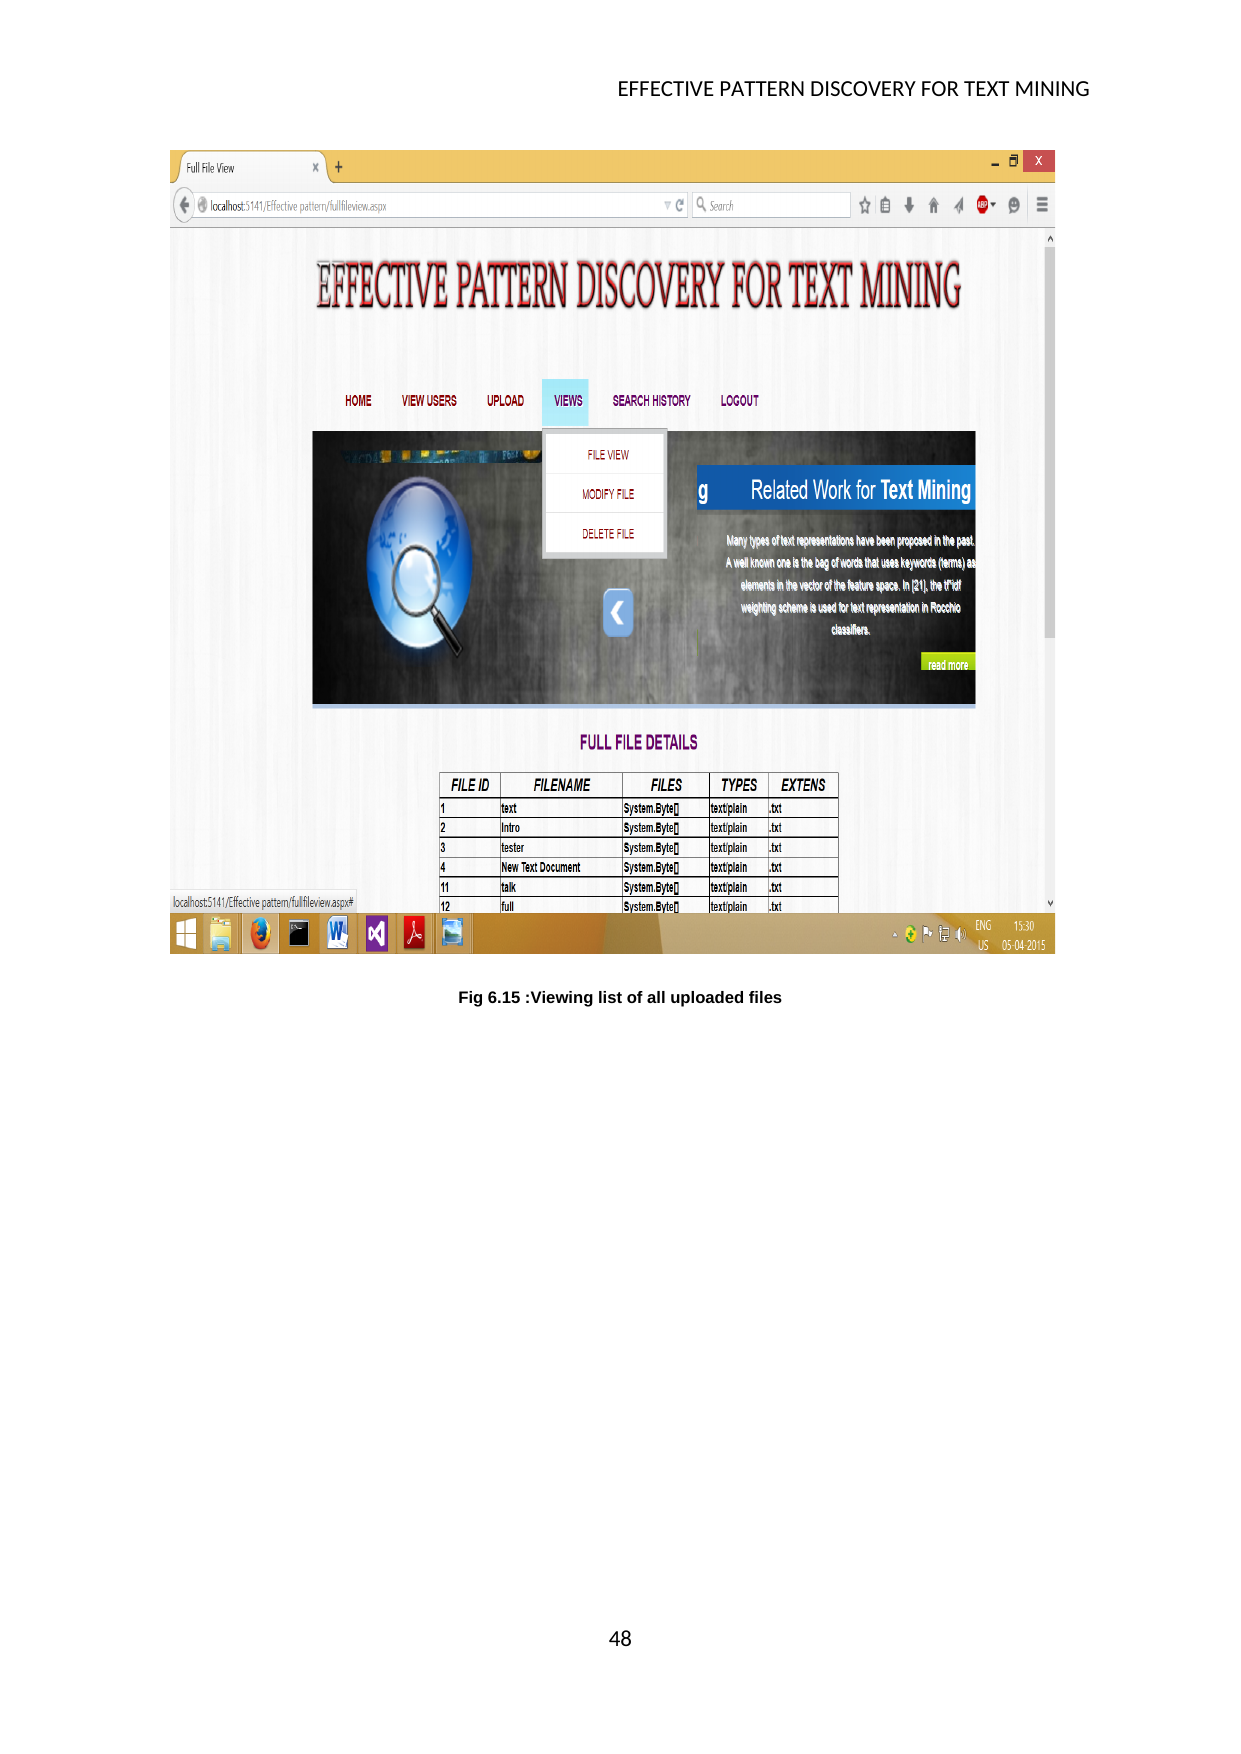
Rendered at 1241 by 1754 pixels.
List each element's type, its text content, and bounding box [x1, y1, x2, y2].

text Fig 6.15 :Viewing list of all uploaded files [150, 988, 1090, 1007]
picture [170, 150, 1056, 954]
